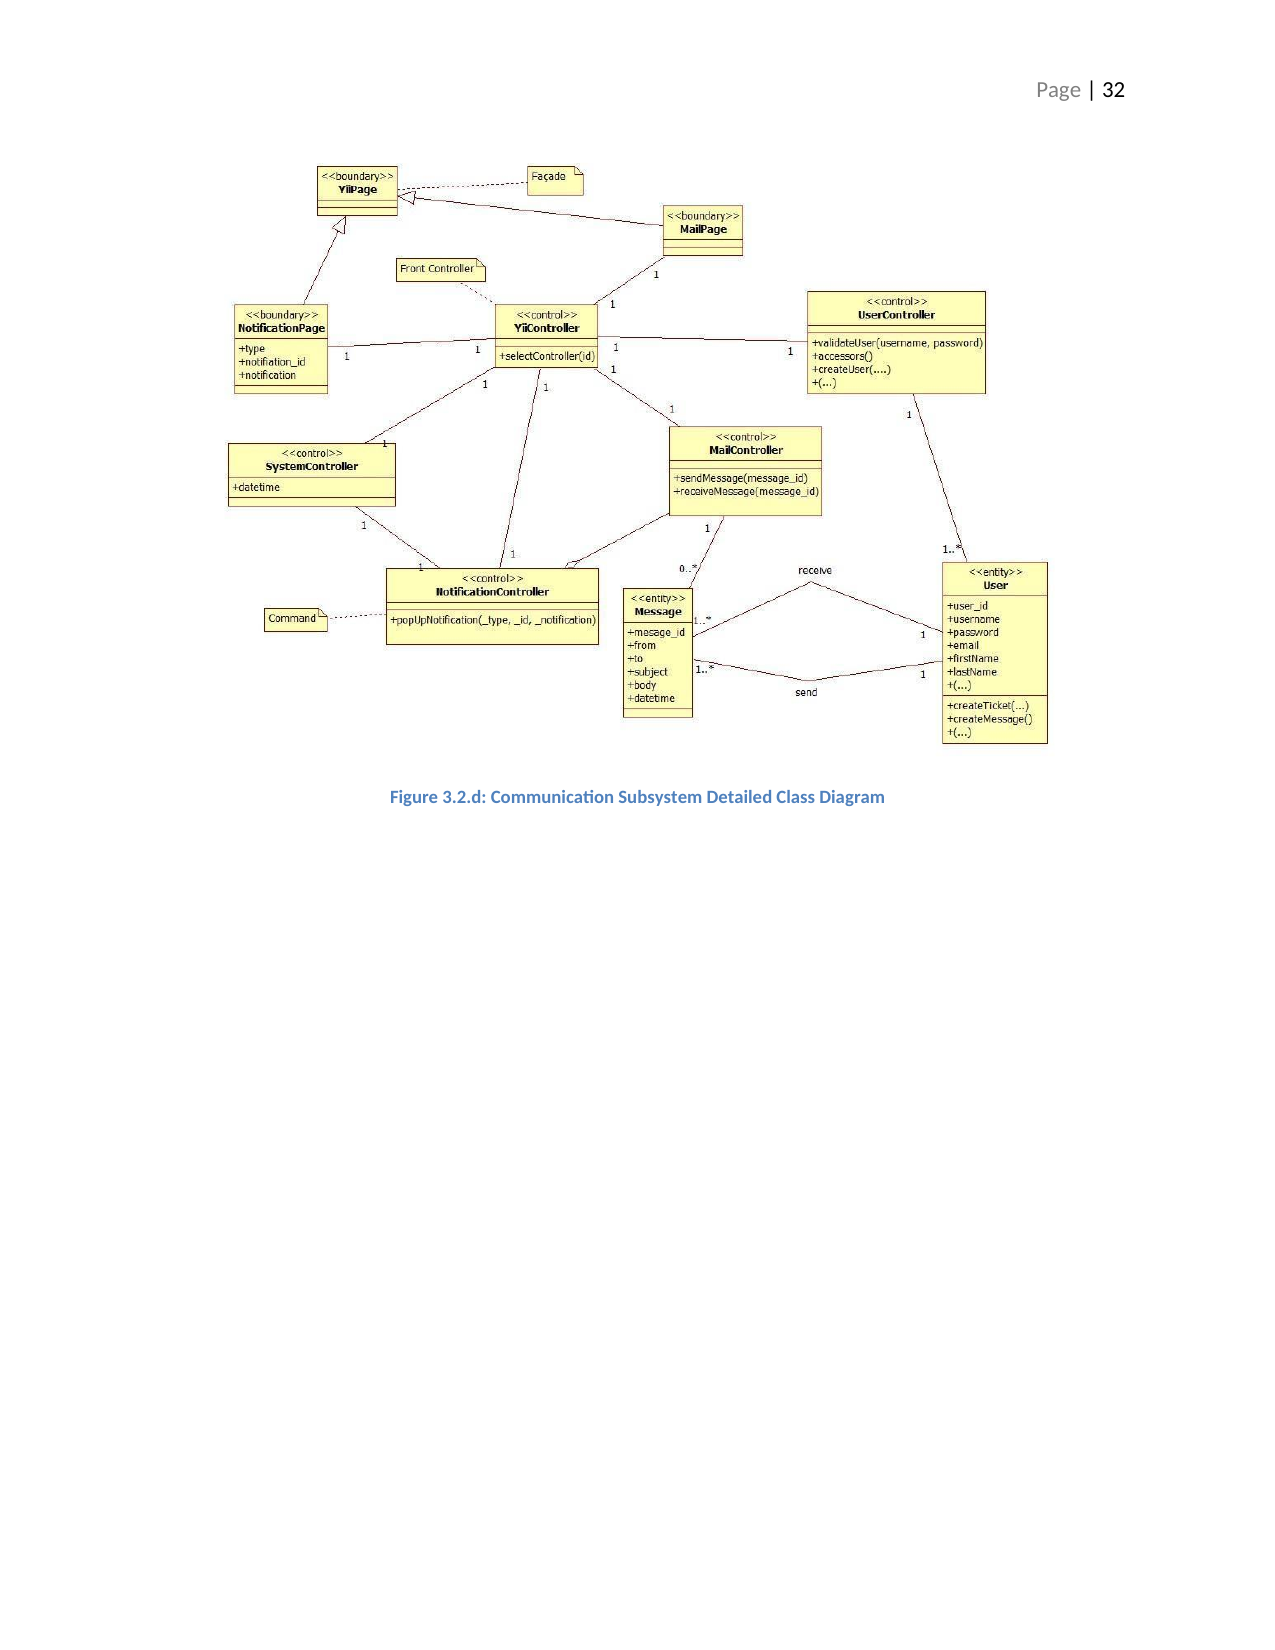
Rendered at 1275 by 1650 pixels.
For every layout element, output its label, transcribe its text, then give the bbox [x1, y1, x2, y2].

text Figure 3.2.d: Communication Subsystem Detailed Class Diagram [150, 785, 1125, 808]
picture [211, 150, 1064, 760]
